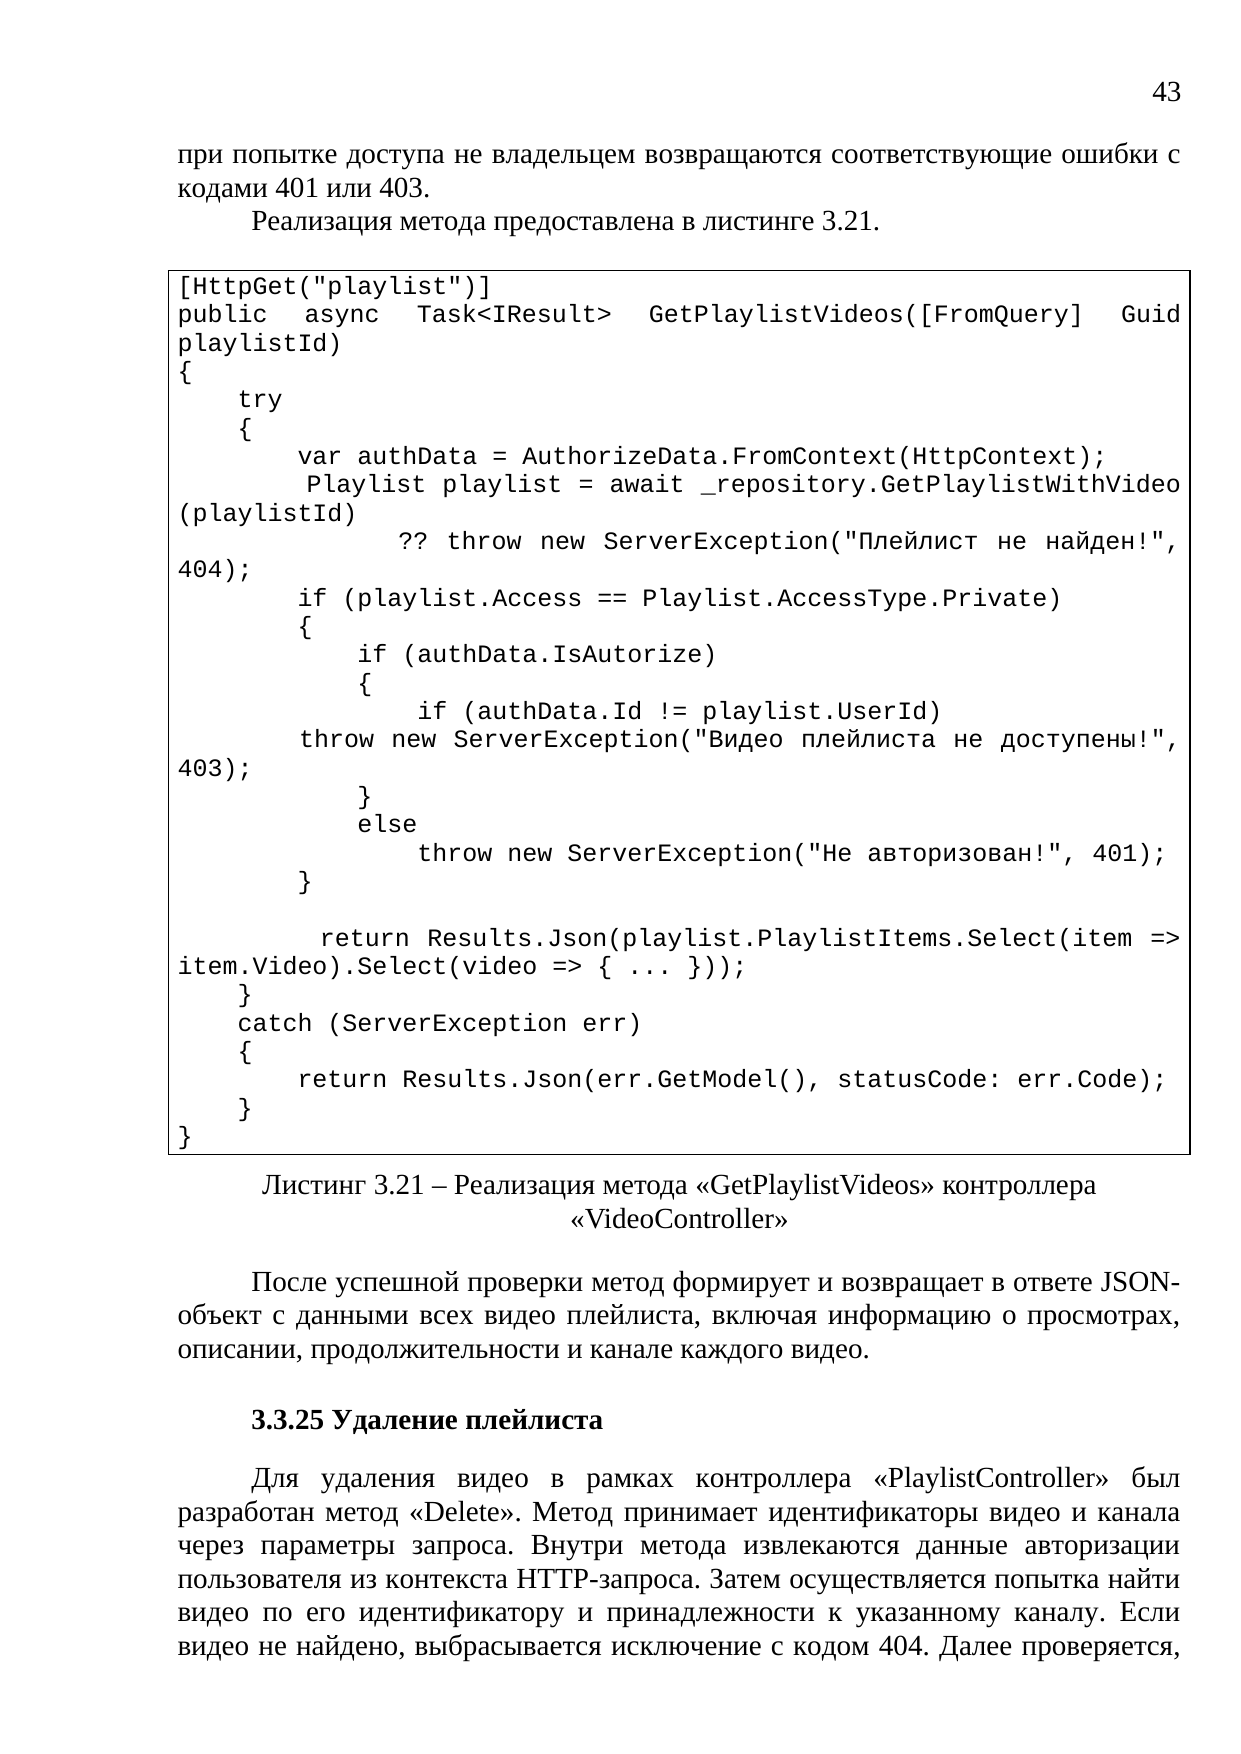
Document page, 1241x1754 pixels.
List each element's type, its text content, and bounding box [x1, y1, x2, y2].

text Playlist playlist = await _repository.GetPlaylistWithVideo (playlistId) [177, 472, 1181, 528]
text { [177, 358, 1181, 387]
text if (authData.IsAutorize) [177, 642, 1181, 670]
text return Results.Json(playlist.PlaylistItems.Select(item => item.Video).Select(video => { ... })); [177, 925, 1181, 982]
text public async Task<IResult> GetPlaylistVideos([FromQuery] Guid playlistId) [177, 302, 1181, 358]
text if (authData.Id != playlist.UserId) [177, 698, 1181, 727]
text { [177, 613, 1181, 642]
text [177, 136, 1181, 203]
text { [177, 670, 1181, 698]
text try [177, 387, 1181, 415]
text } [169, 1120, 1189, 1154]
text [HttpGet("playlist")] [169, 271, 1189, 302]
text return Results.Json(err.GetModel(), statusCode: err.Code); [177, 1067, 1181, 1095]
text throw new ServerException("Видео плейлиста не доступены!", 403); [177, 727, 1181, 783]
text Реализация метода предоставлена в листинге 3.21. [177, 203, 1181, 237]
text throw new ServerException("Не авторизован!", 401); [177, 840, 1181, 868]
text } [177, 868, 1181, 897]
text catch (ServerException err) [177, 1010, 1181, 1038]
text Листинг 3.21 – Реализация метода «GetPlaylistVideos» контроллера «VideoController» [177, 1167, 1181, 1234]
text } [177, 1095, 1181, 1120]
text После успешной проверки метод формирует и возвращает в ответе JSON-объект с данными всех видео плейлиста, включая информацию о просмотрах, описании, продолжительности и канале каждого видео. [177, 1264, 1181, 1364]
text } [177, 783, 1181, 812]
text ?? throw new ServerException("Плейлист не найден!", 404); [177, 528, 1181, 585]
text Удаление плейлиста [251, 1402, 1181, 1435]
text else [177, 812, 1181, 840]
text } [177, 982, 1181, 1010]
text if (playlist.Access == Playlist.AccessType.Private) [177, 585, 1181, 613]
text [177, 1460, 1181, 1662]
text var authData = AuthorizeData.FromContext(HttpContext); [177, 443, 1181, 472]
text { [177, 415, 1181, 443]
text { [177, 1038, 1181, 1067]
